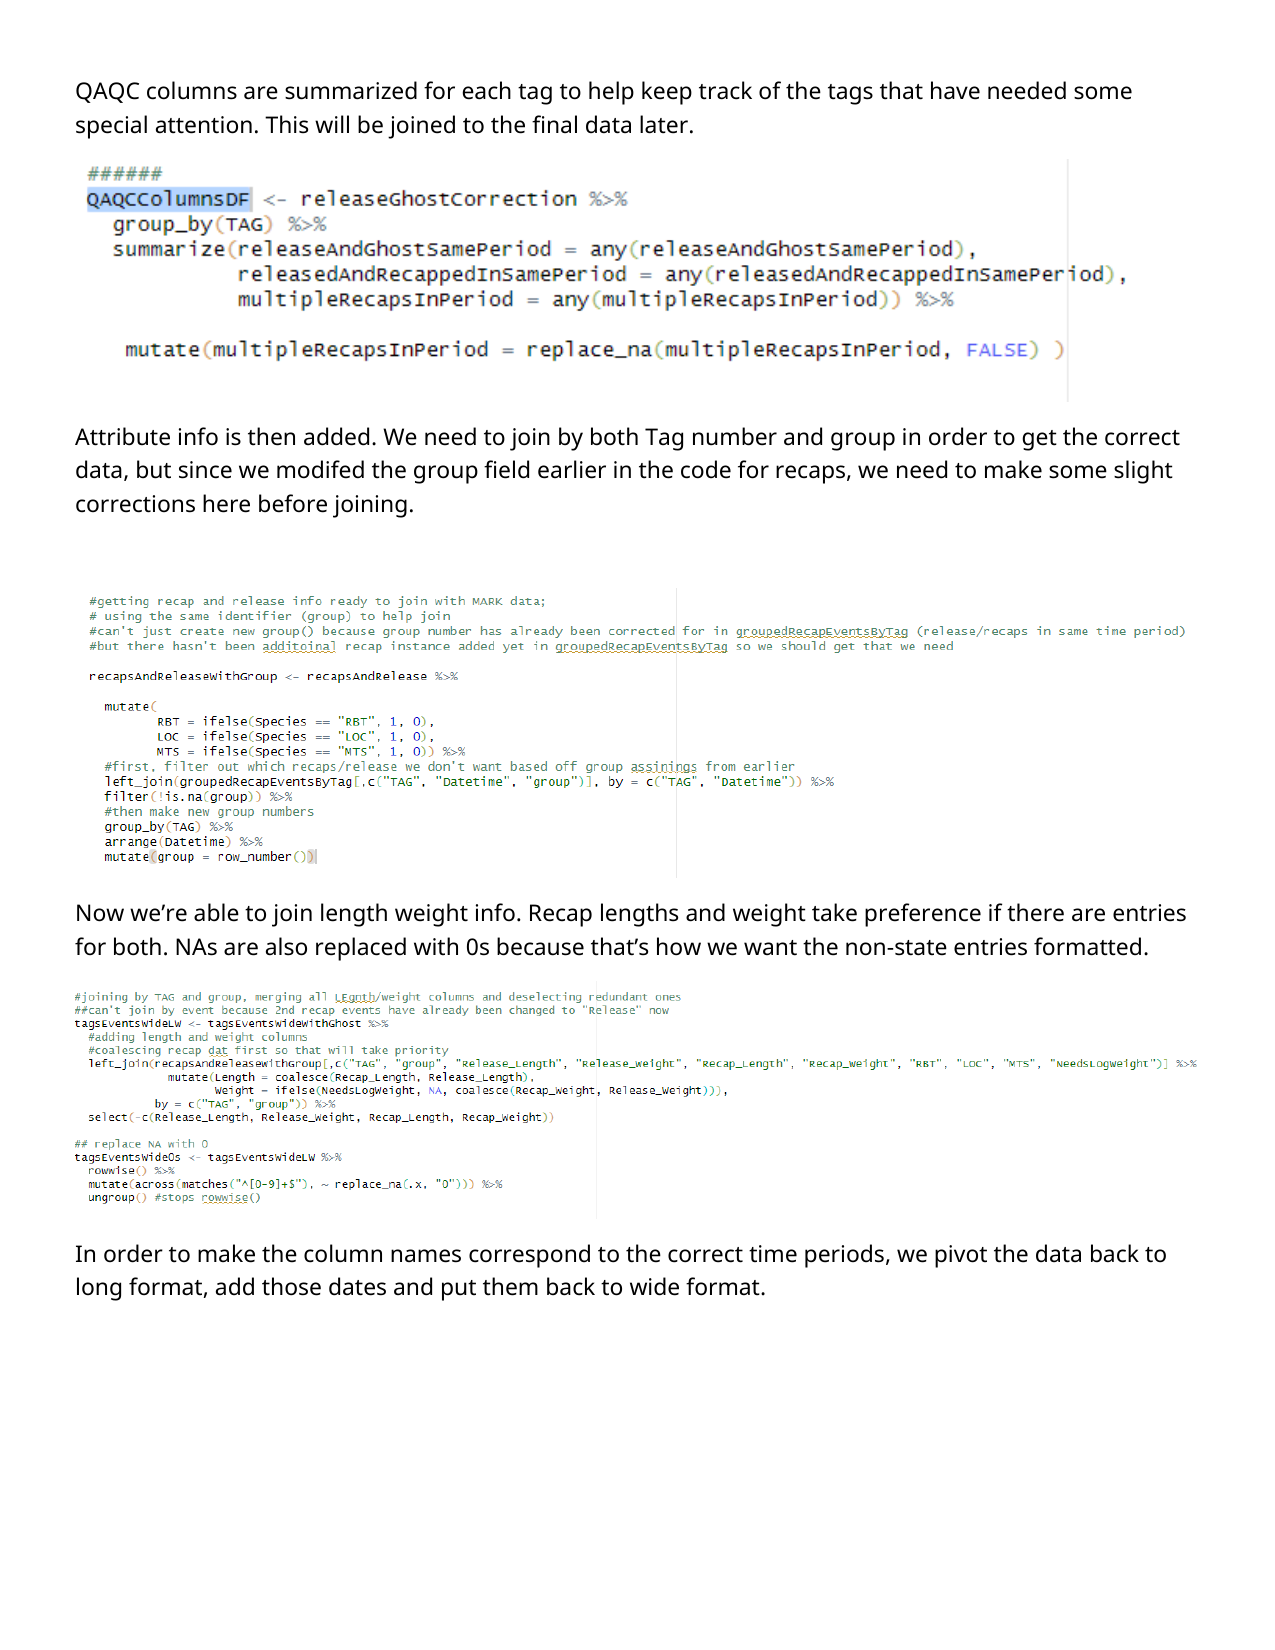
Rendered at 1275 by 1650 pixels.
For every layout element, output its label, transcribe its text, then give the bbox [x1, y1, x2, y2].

text QAQC columns are summarized for each tag to help keep track of the tags that have needed some special attention. This will be joined to the final data later. [75, 75, 1200, 140]
text Attribute info is then added. We need to join by both Tag number and group in order to get the correct data, but since we modifed the group field earlier in the code for recaps, we need to make some slight corrections here before joining. [75, 421, 1200, 519]
picture [75, 981, 1200, 1219]
text In order to make the column names correspond to the correct time periods, we pivot the data back to long format, add those dates and put them back to wide format. [75, 1237, 1200, 1302]
text Now we’re able to join length weight info. Recap lengths and weight take preference if there are entries for both. NAs are also replaced with 0s because that’s how we want the non-state entries formatted. [75, 897, 1200, 962]
picture [75, 588, 1200, 878]
picture [75, 159, 1147, 402]
